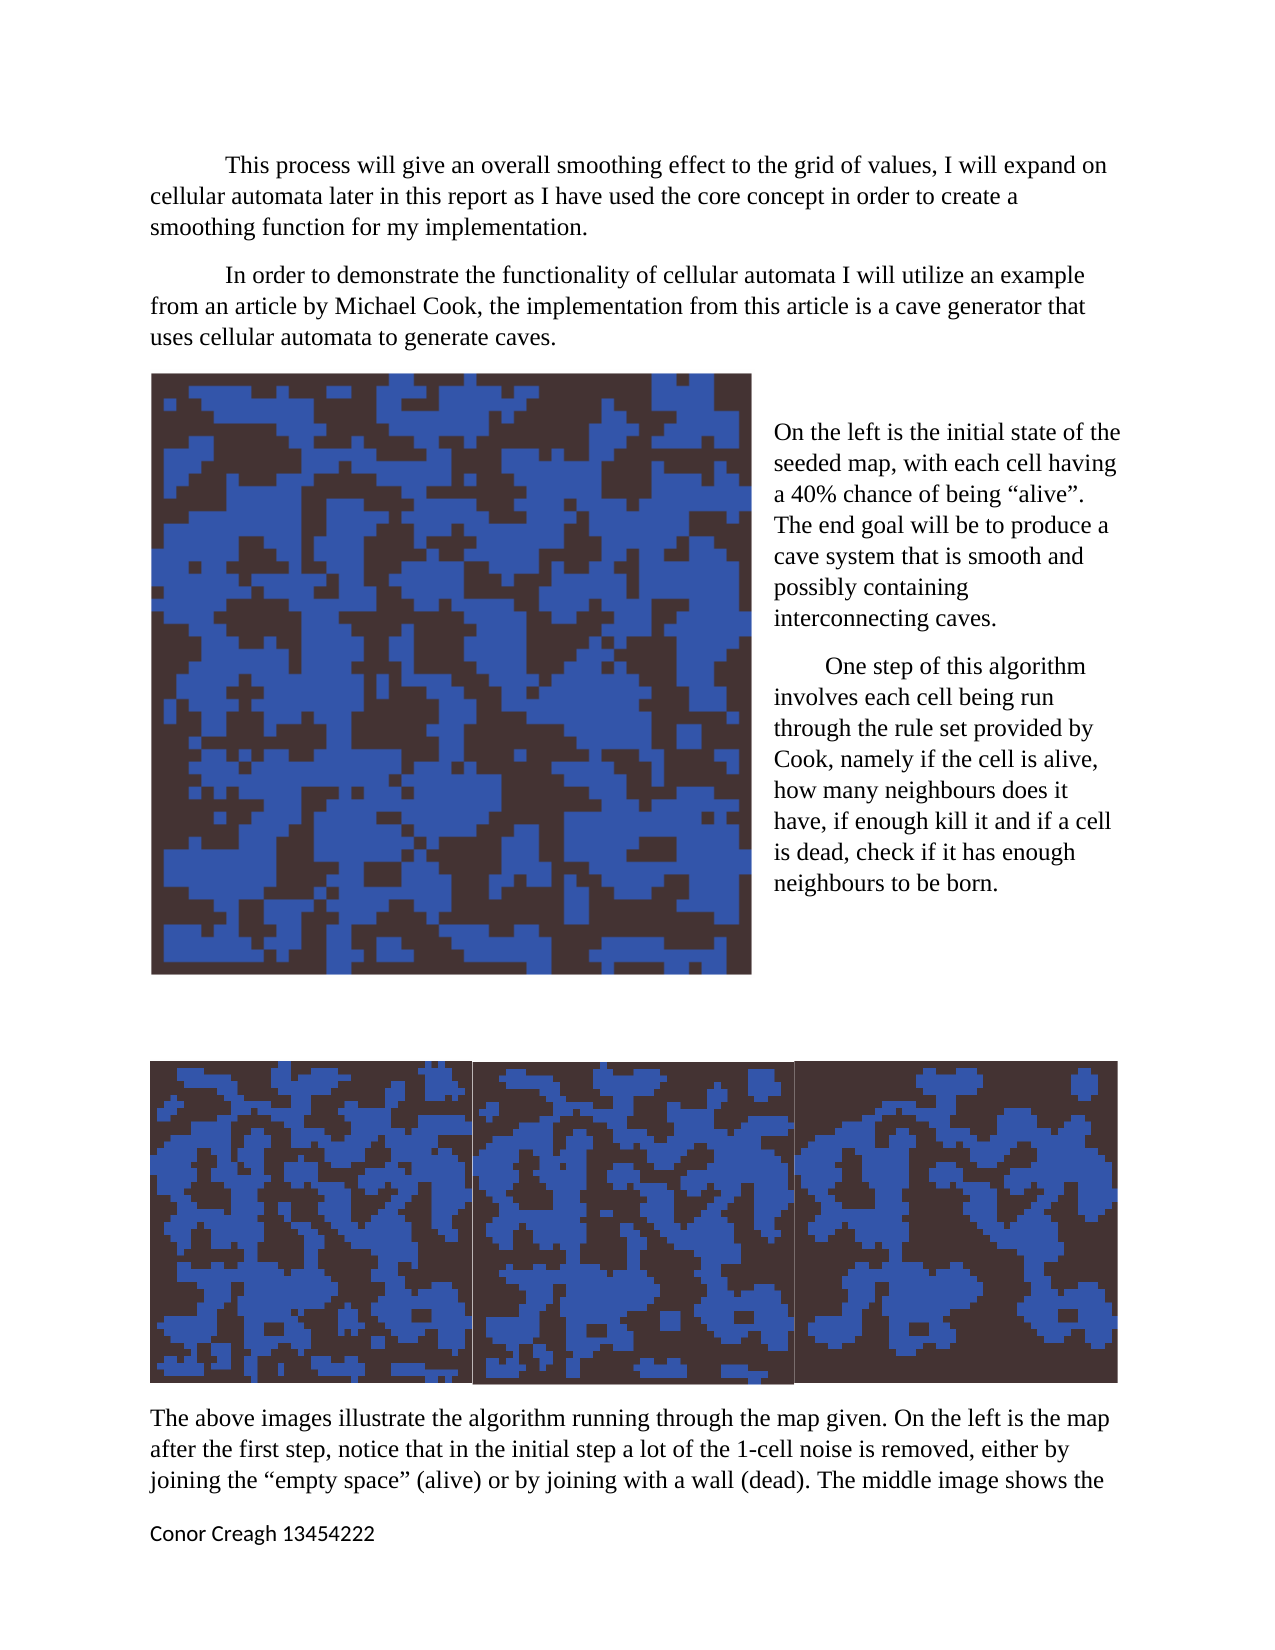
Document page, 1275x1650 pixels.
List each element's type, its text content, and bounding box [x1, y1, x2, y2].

text In order to demonstrate the functionality of cellular automata I will utilize an example from an article by Michael Cook, the implementation from this article is a cave generator that uses cellular automata to generate caves. [150, 260, 1125, 351]
text On the left is the initial state of the seeded map, with each cell having a 40% chance of being “alive”. The end goal will be to produce a cave system that is smooth and possibly containing interconnecting caves. [755, 417, 1125, 632]
picture [150, 1059, 1118, 1385]
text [150, 1403, 1125, 1494]
picture [150, 369, 755, 978]
text This process will give an overall smoothing effect to the grid of values, I will expand on cellular automata later in this report as I have used the core concept in order to create a smoothing function for my implementation. [150, 150, 1125, 241]
text One step of this algorithm involves each cell being run through the rule set provided by Cook, namely if the cell is alive, how many neighbours does it have, if enough kill it and if a cell is dead, check if it has enough neighbours to be born. [755, 651, 1125, 897]
